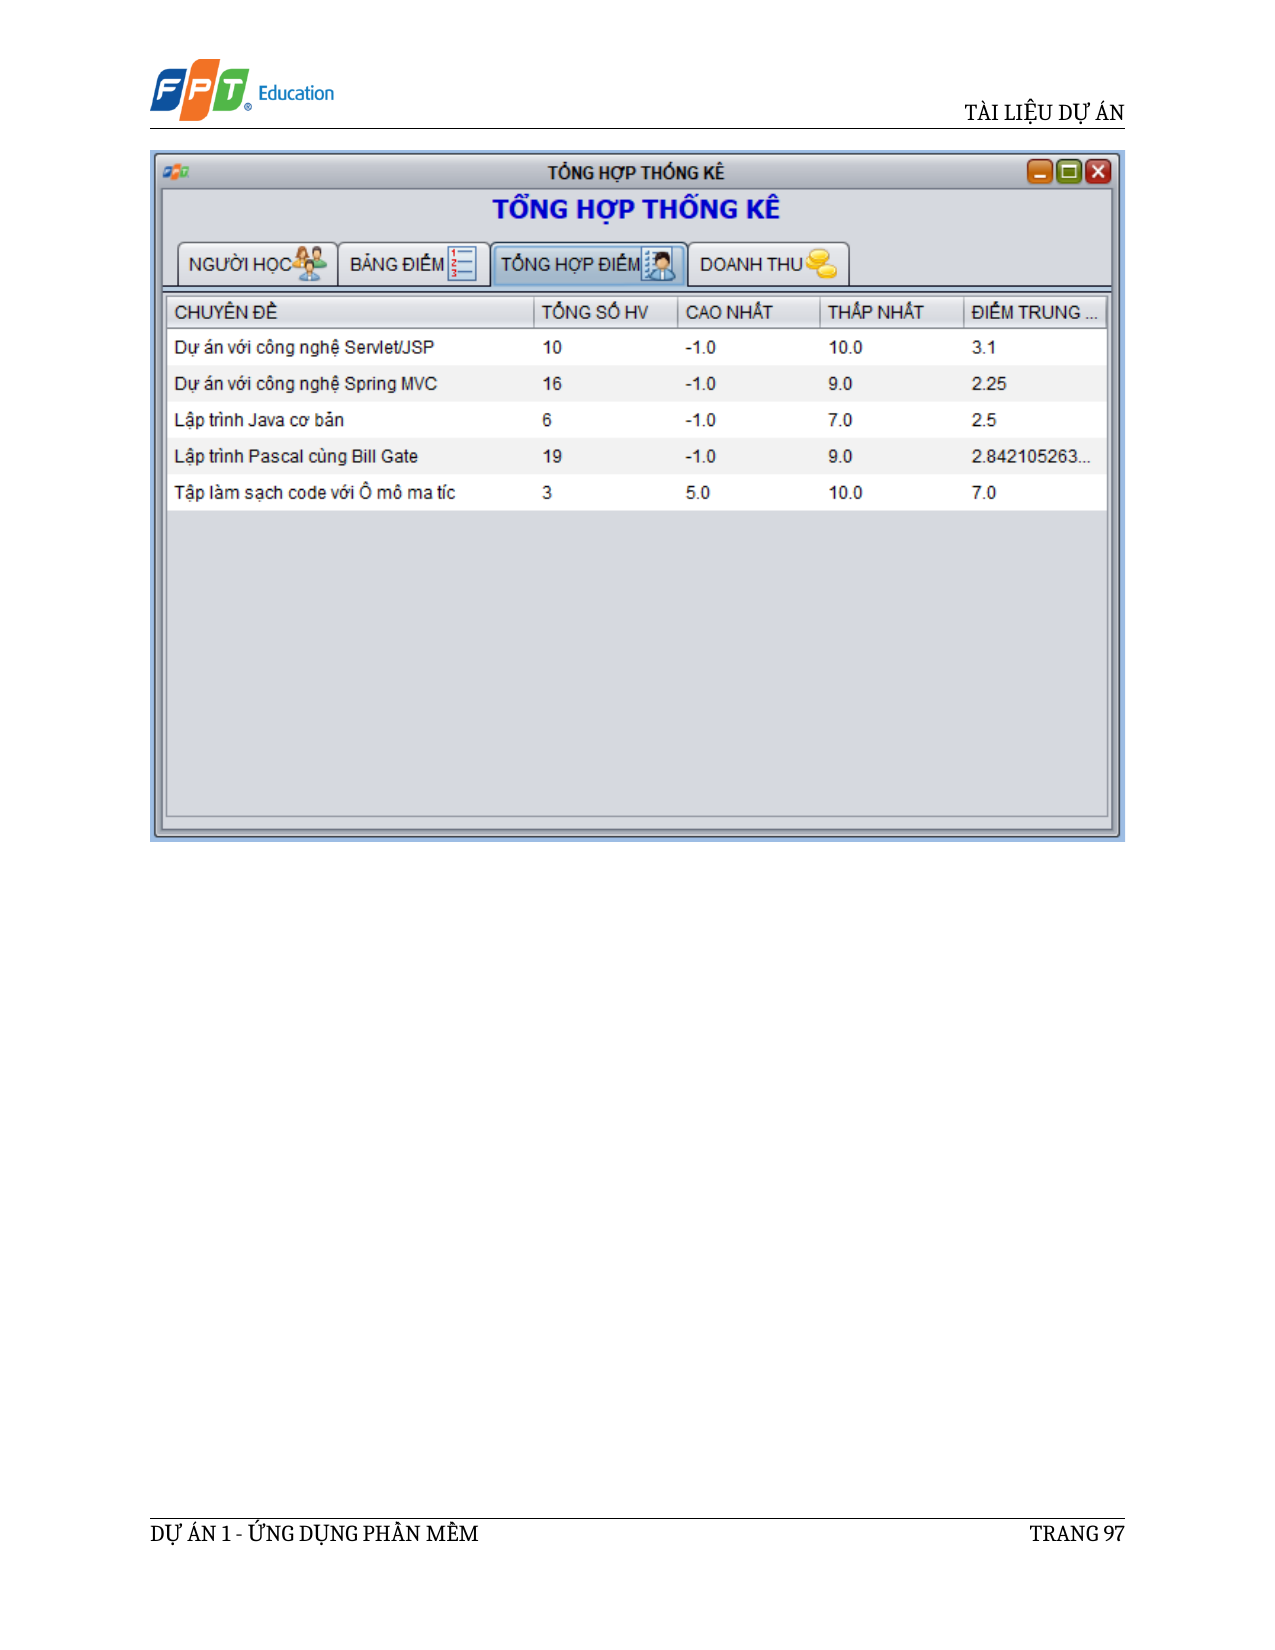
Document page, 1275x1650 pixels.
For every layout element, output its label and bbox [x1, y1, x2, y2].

picture [150, 150, 1125, 842]
picture [150, 59, 336, 121]
